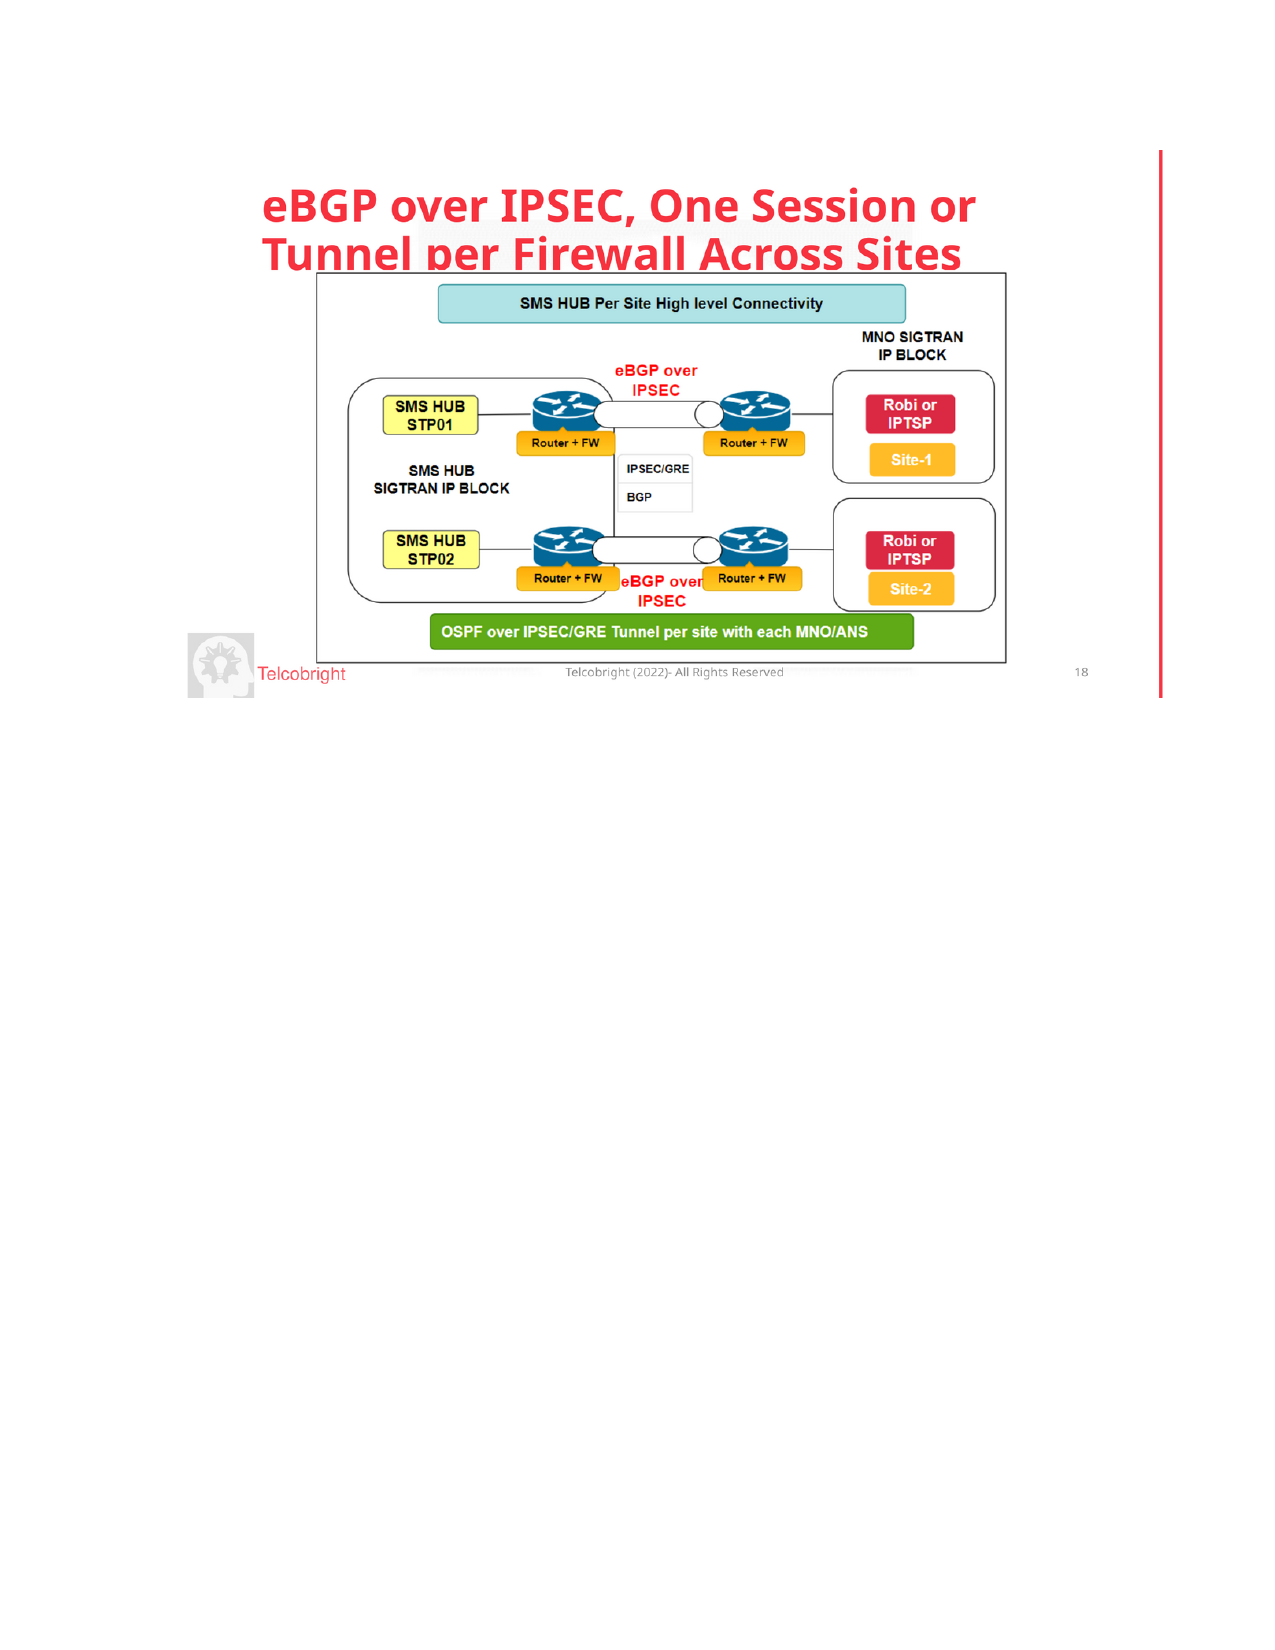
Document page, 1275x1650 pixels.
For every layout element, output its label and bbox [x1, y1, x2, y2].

picture [187, 150, 1163, 698]
